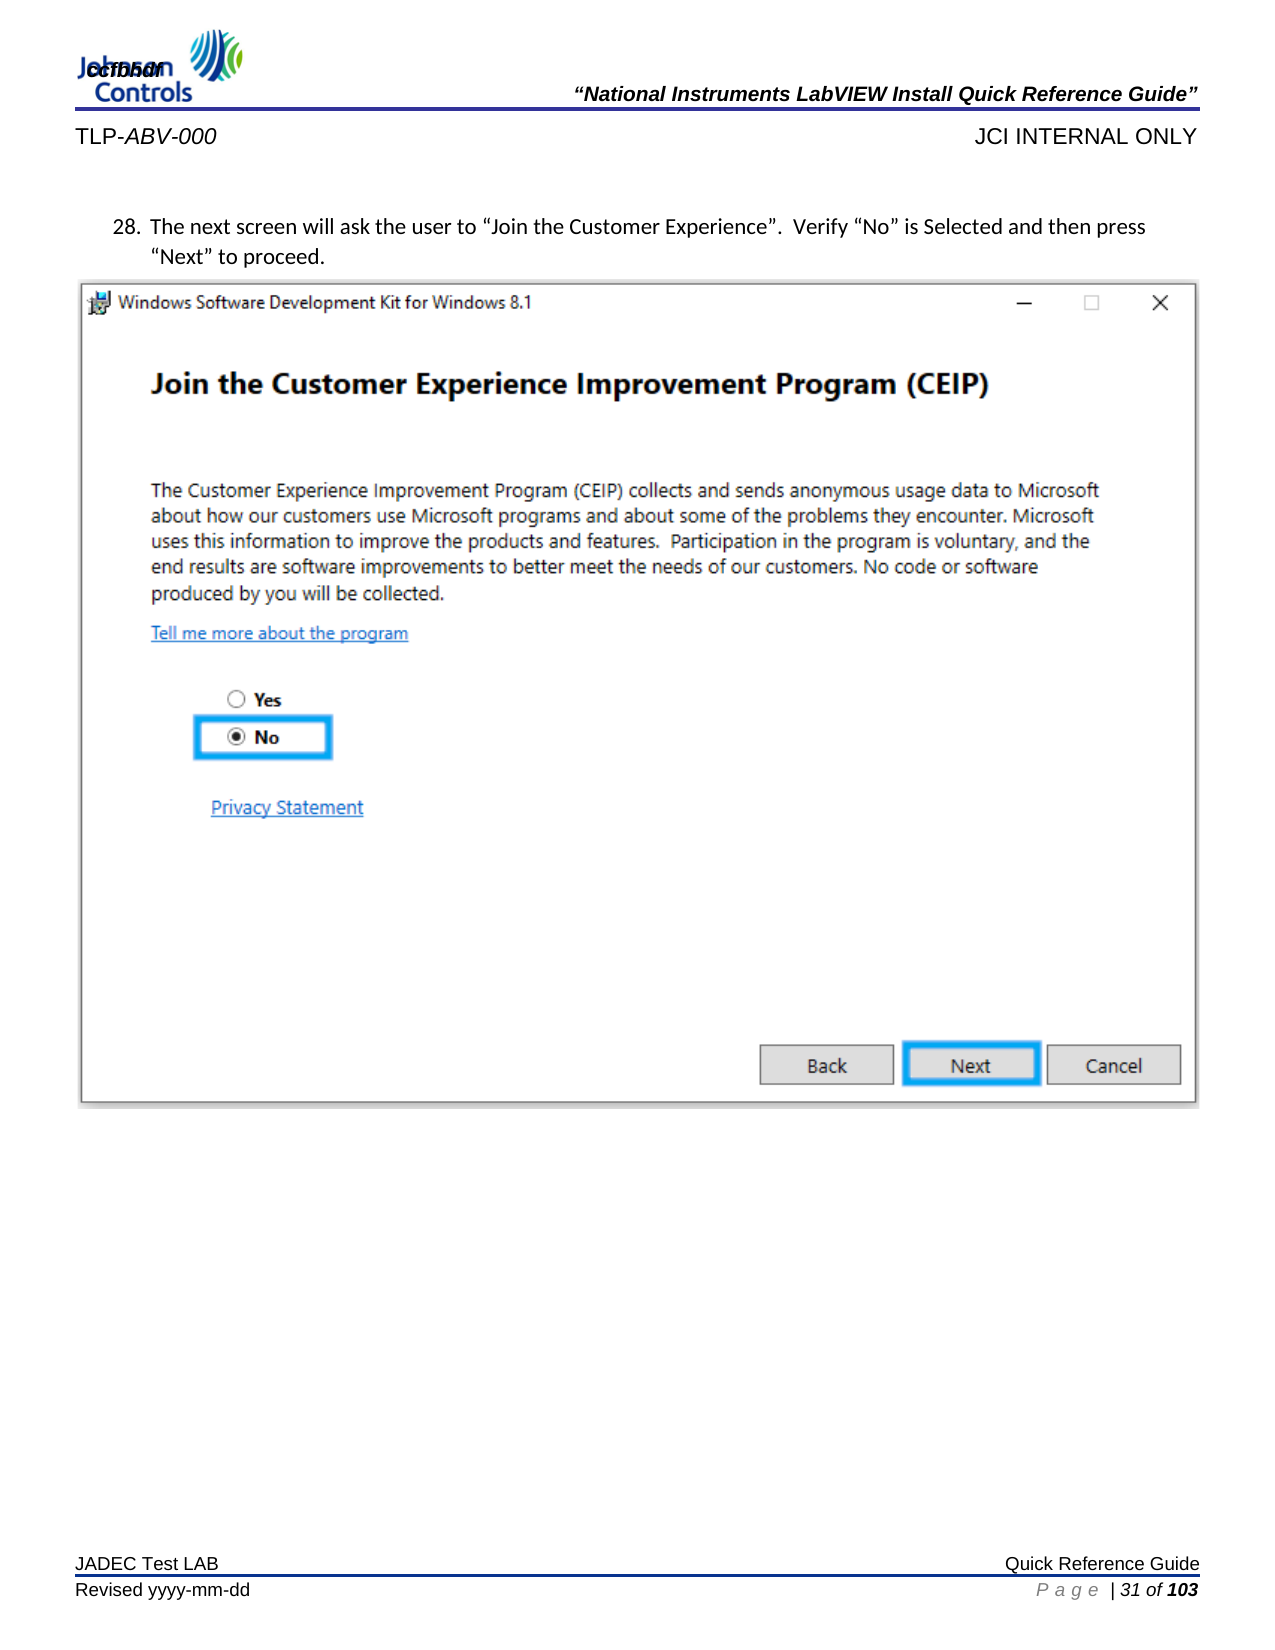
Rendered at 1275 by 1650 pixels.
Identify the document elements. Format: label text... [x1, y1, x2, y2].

list The next screen will ask the user to “Join the Customer Experience”. Verify “No” is Selected and then press “Next” to proceed. [112, 212, 1200, 270]
picture [75, 279, 1200, 1109]
picture [76, 26, 246, 105]
